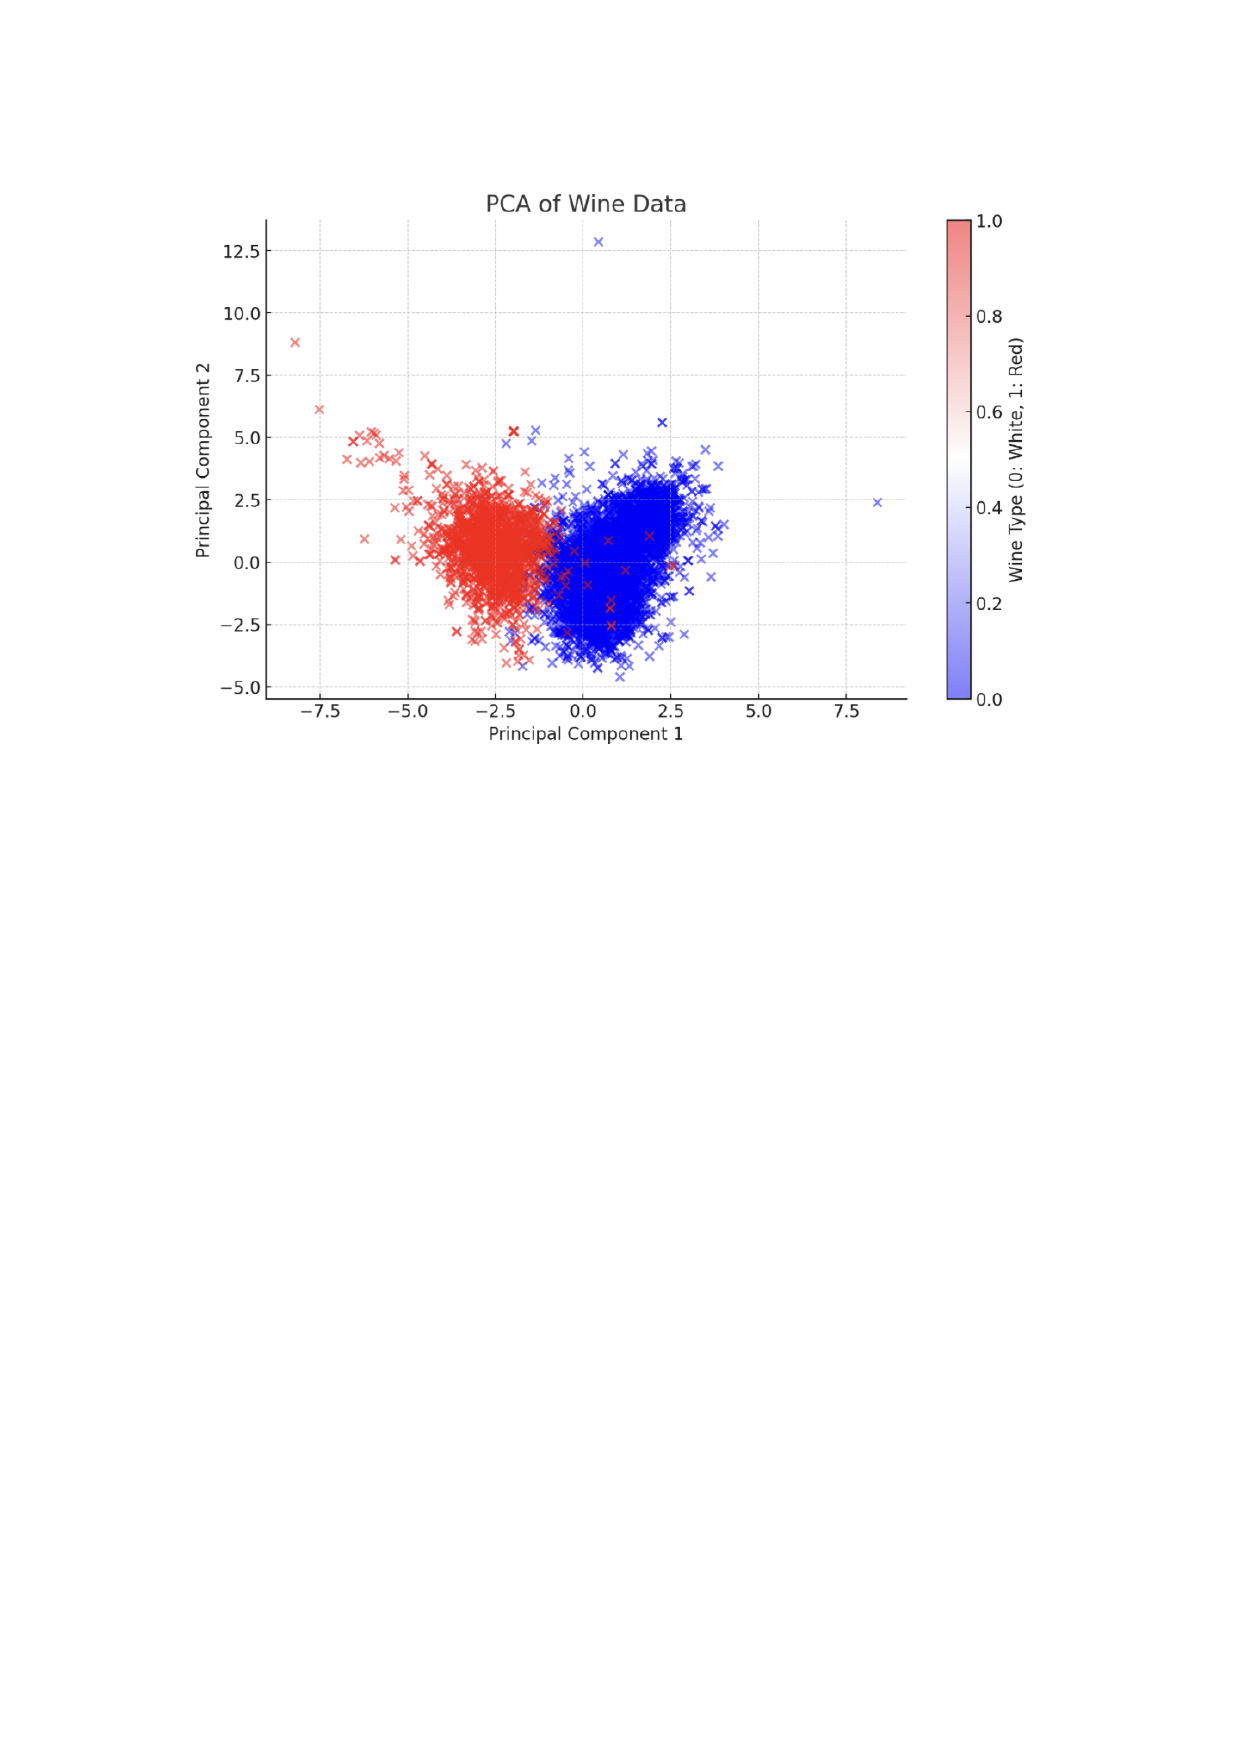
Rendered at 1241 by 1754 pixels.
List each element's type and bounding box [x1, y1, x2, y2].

picture [187, 162, 1053, 763]
